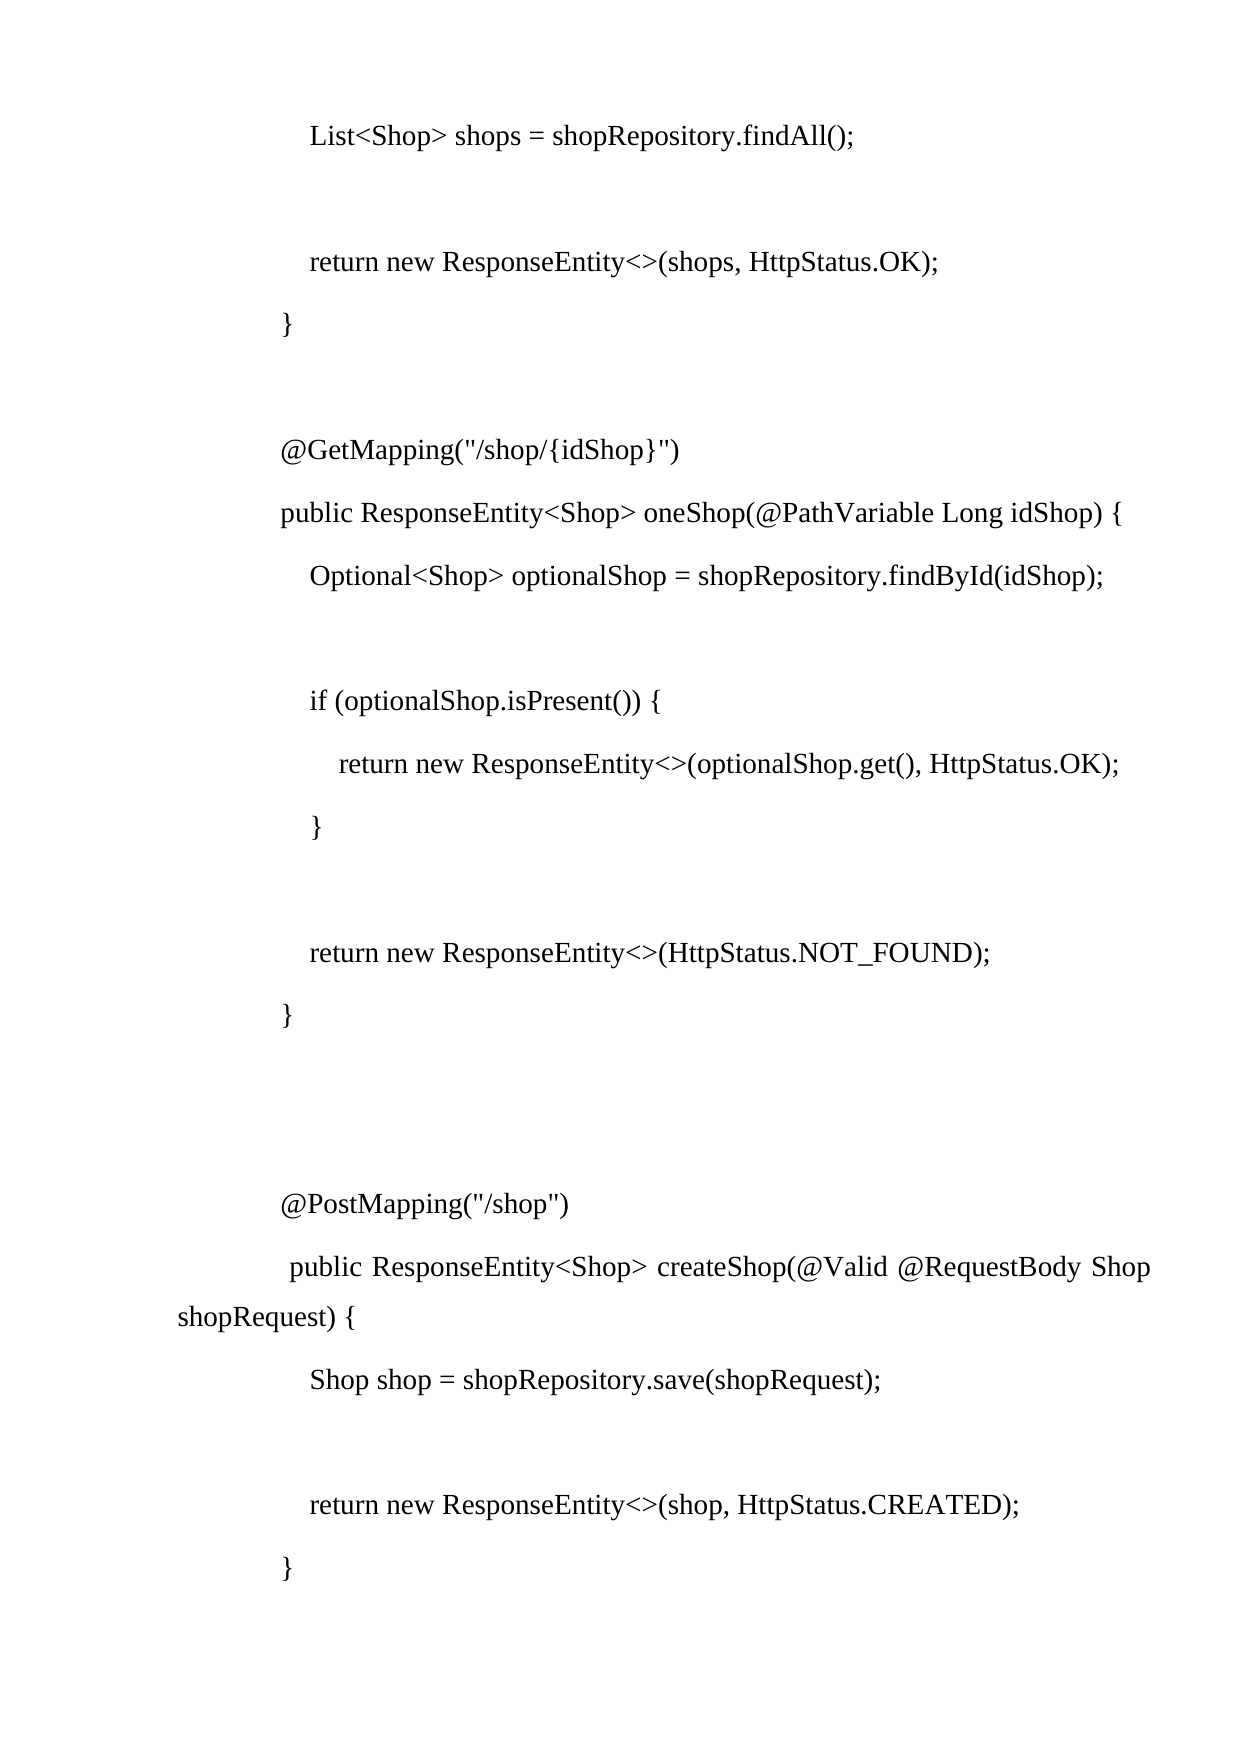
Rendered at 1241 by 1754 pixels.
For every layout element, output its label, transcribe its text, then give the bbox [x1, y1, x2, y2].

text return new ResponseEntity<>(optionalShop.get(), HttpStatus.OK); [177, 746, 1152, 780]
text } [177, 1550, 1152, 1584]
text return new ResponseEntity<>(HttpStatus.NOT_FOUND); [177, 935, 1152, 968]
text Optional<Shop> optionalShop = shopRepository.findById(idShop); [177, 558, 1152, 591]
text public ResponseEntity<Shop> createShop(@Valid @RequestBody Shop shopRequest) { [177, 1249, 1152, 1333]
text } [177, 809, 1152, 843]
text public ResponseEntity<Shop> oneShop(@PathVariable Long idShop) { [177, 495, 1152, 528]
text return new ResponseEntity<>(shops, HttpStatus.OK); [177, 244, 1152, 277]
text } [177, 997, 1152, 1031]
text @PostMapping("/shop") [177, 1186, 1152, 1219]
text List<Shop> shops = shopRepository.findAll(); [177, 118, 1152, 152]
text if (optionalShop.isPresent()) { [177, 683, 1152, 717]
text @GetMapping("/shop/{idShop}") [177, 432, 1152, 466]
text } [177, 307, 1152, 340]
text return new ResponseEntity<>(shop, HttpStatus.CREATED); [177, 1487, 1152, 1521]
text Shop shop = shopRepository.save(shopRequest); [177, 1362, 1152, 1395]
